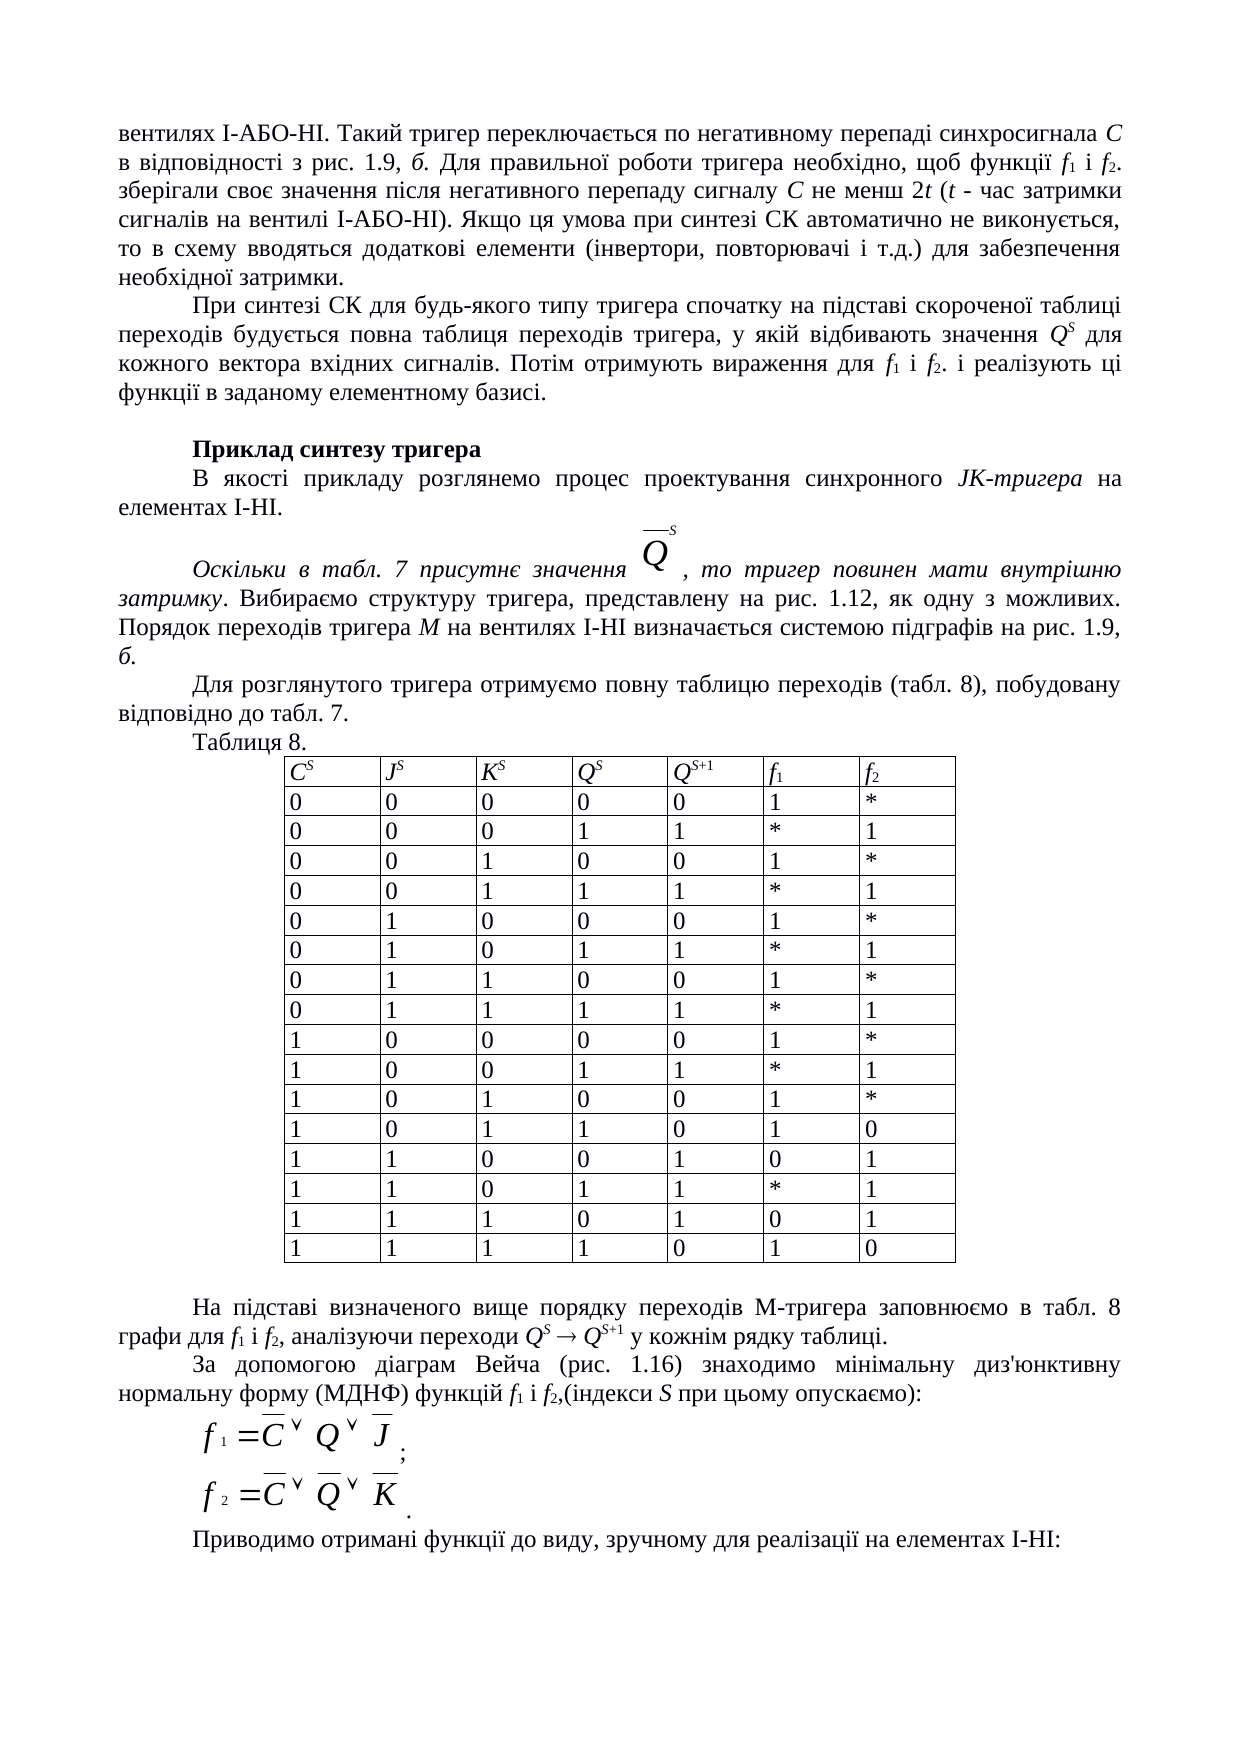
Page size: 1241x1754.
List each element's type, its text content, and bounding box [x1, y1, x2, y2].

table_cell 1 [477, 1204, 572, 1232]
table_cell 1 [381, 995, 476, 1024]
table_cell 1 [668, 1174, 763, 1203]
table_cell 1 [285, 1234, 380, 1262]
table_cell 1 [668, 876, 763, 905]
table_cell 0 [381, 1055, 476, 1083]
table_cell 1 [668, 1055, 763, 1083]
table_cell 1 [573, 1055, 667, 1083]
table_cell 1 [764, 906, 859, 934]
table_cell 1 [860, 1144, 955, 1173]
table_cell 1 [860, 876, 955, 905]
table_cell 1 [285, 1204, 380, 1232]
table_header JS [381, 757, 476, 786]
text Для розглянутого тригера отримуємо повну таблицю переходів (табл. 8), побудовану відповідно до табл. 7. [118, 669, 1122, 727]
table_cell 1 [764, 1085, 859, 1113]
table_cell 0 [285, 846, 380, 875]
text Оскільки в табл. 7 присутнє значення , то тригер повинен мати внутрішню затримку. Вибираємо структуру тригера, представлену на рис. 1.12, як одну з можливих. Порядок переходів тригера М на вентилях І-НІ визначається системою підграфів на рис. 1.9, б. [118, 521, 1122, 669]
text ; [118, 1407, 1122, 1466]
table_cell * [860, 846, 955, 875]
table_cell 0 [668, 787, 763, 815]
table_cell 0 [573, 1085, 667, 1113]
table_cell 1 [381, 1234, 476, 1262]
table_cell 1 [381, 1174, 476, 1203]
table_cell 0 [285, 906, 380, 934]
table_cell 0 [764, 1204, 859, 1232]
table_cell 1 [285, 1144, 380, 1173]
table_cell 0 [573, 846, 667, 875]
table_header KS [477, 757, 572, 786]
table_cell 1 [285, 1174, 380, 1203]
table_cell 0 [477, 1174, 572, 1203]
text За допомогою діаграм Вейча (рис. 1.16) знаходимо мінімальну диз'юнктивну нормальну форму (МДНФ) функцій f1 і f2,(індекси S при цьому опускаємо): [118, 1349, 1122, 1407]
table_cell 1 [573, 995, 667, 1024]
table_cell 1 [668, 995, 763, 1024]
table_cell 0 [477, 816, 572, 845]
table_cell 0 [381, 876, 476, 905]
table_cell 1 [573, 1234, 667, 1262]
table_cell 1 [573, 1174, 667, 1203]
table_cell 1 [381, 965, 476, 994]
table_cell 1 [764, 846, 859, 875]
table_cell 0 [477, 787, 572, 815]
table_cell 1 [668, 936, 763, 964]
table_cell 0 [573, 1025, 667, 1054]
table_cell 1 [668, 1204, 763, 1232]
table_cell * [764, 995, 859, 1024]
table_cell * [860, 1085, 955, 1113]
table_cell * [860, 965, 955, 994]
table_cell 0 [285, 965, 380, 994]
table_cell 1 [381, 1204, 476, 1232]
table_cell 1 [860, 1055, 955, 1083]
table_cell 1 [477, 846, 572, 875]
table_cell 0 [668, 965, 763, 994]
table_cell * [764, 936, 859, 964]
text . [118, 1466, 1122, 1524]
table_cell 0 [285, 995, 380, 1024]
table_cell * [860, 787, 955, 815]
table_cell 0 [668, 906, 763, 934]
table_cell 1 [764, 787, 859, 815]
table_cell 0 [573, 787, 667, 815]
table_cell 0 [477, 1055, 572, 1083]
table_cell 0 [285, 816, 380, 845]
text Приклад синтезу тригера [118, 434, 1122, 463]
table_cell 0 [860, 1114, 955, 1143]
table_cell 0 [668, 1025, 763, 1054]
table_cell 1 [764, 1114, 859, 1143]
table_cell 0 [573, 906, 667, 934]
table_cell 0 [668, 1114, 763, 1143]
table_cell 1 [668, 816, 763, 845]
table_cell 0 [381, 846, 476, 875]
table_header f1 [764, 757, 859, 786]
table_cell 1 [668, 1144, 763, 1173]
table_cell 1 [573, 936, 667, 964]
table_cell 1 [285, 1114, 380, 1143]
table_cell 0 [860, 1234, 955, 1262]
table_cell 1 [477, 965, 572, 994]
table_cell 0 [573, 1204, 667, 1232]
table_cell 1 [477, 1234, 572, 1262]
table_cell 0 [573, 965, 667, 994]
table_cell 0 [477, 1025, 572, 1054]
table_cell 1 [477, 876, 572, 905]
table_cell 1 [477, 1085, 572, 1113]
table_cell 1 [573, 876, 667, 905]
table_cell * [764, 1055, 859, 1083]
table_cell 0 [285, 876, 380, 905]
table_header QS+1 [668, 757, 763, 786]
text Таблиця 8. [118, 727, 1122, 756]
table_cell 0 [285, 787, 380, 815]
table_cell 0 [573, 1144, 667, 1173]
table_cell 1 [764, 965, 859, 994]
table_cell * [764, 816, 859, 845]
table_cell 1 [860, 816, 955, 845]
table_cell 0 [477, 936, 572, 964]
table_cell 1 [573, 1114, 667, 1143]
table_cell 1 [764, 1025, 859, 1054]
table_cell 0 [381, 816, 476, 845]
table_cell 1 [477, 1114, 572, 1143]
table_header CS [285, 757, 380, 786]
table_cell 0 [381, 787, 476, 815]
table_header f2 [860, 757, 955, 786]
table_cell 1 [381, 1144, 476, 1173]
table_cell 1 [764, 1234, 859, 1262]
table_cell 1 [860, 1204, 955, 1232]
table_cell 0 [668, 846, 763, 875]
table_cell 0 [285, 936, 380, 964]
table_cell 1 [381, 906, 476, 934]
table_cell * [764, 1174, 859, 1203]
table_cell 0 [668, 1234, 763, 1262]
table_cell 1 [860, 1174, 955, 1203]
table_cell 0 [668, 1085, 763, 1113]
table_cell 1 [381, 936, 476, 964]
table_cell 0 [477, 906, 572, 934]
table_cell 1 [285, 1085, 380, 1113]
table_cell 0 [381, 1085, 476, 1113]
table_header QS [573, 757, 667, 786]
text В якості прикладу розглянемо процес проектування синхронного JK-тригера на елементах І-НІ. [118, 463, 1122, 521]
table_cell 1 [860, 936, 955, 964]
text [118, 118, 1122, 291]
table_cell 1 [573, 816, 667, 845]
table_cell 0 [381, 1025, 476, 1054]
table_cell 0 [381, 1114, 476, 1143]
table_cell 0 [764, 1144, 859, 1173]
table_cell * [860, 906, 955, 934]
text Приводимо отримані функції до виду, зручному для реалізації на елементах І-НІ: [118, 1524, 1122, 1553]
table_cell 1 [860, 995, 955, 1024]
table_cell 1 [477, 995, 572, 1024]
table_cell 1 [285, 1055, 380, 1083]
text При синтезі СК для будь-якого типу тригера спочатку на підставі скороченої таблиці переходів будується повна таблиця переходів тригера, у якій відбивають значення QS для кожного вектора вхідних сигналів. Потім отримують вираження для f1 і f2. і реалізують ці функції в заданому елементному базисі. [118, 291, 1122, 406]
table_cell 0 [477, 1144, 572, 1173]
table_cell 1 [285, 1025, 380, 1054]
text На підставі визначеного вище порядку переходів М-тригера заповнюємо в табл. 8 графи для f1 і f2, аналізуючи переходи QS  QS+1 у кожнім рядку таблиці. [118, 1292, 1122, 1349]
table_cell * [860, 1025, 955, 1054]
table_cell * [764, 876, 859, 905]
